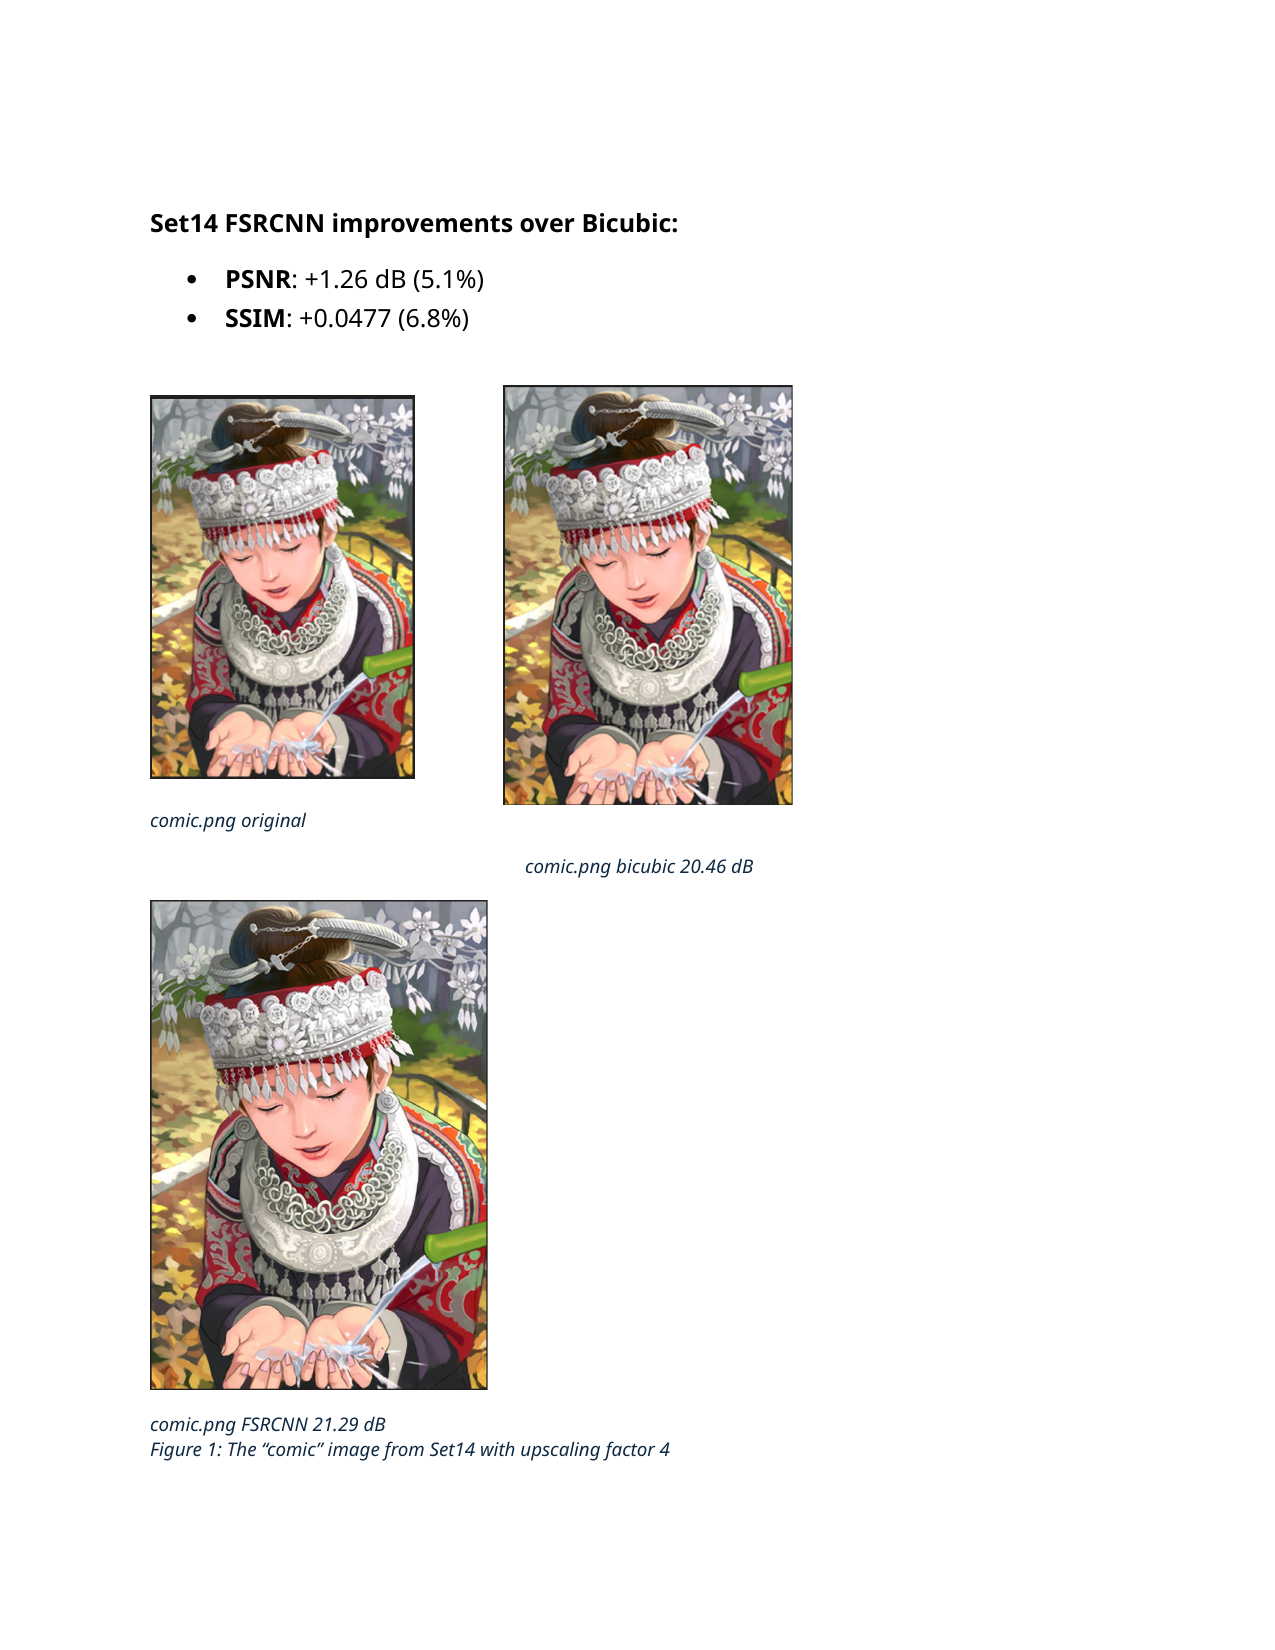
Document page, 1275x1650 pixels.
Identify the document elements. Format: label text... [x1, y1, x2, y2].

picture [150, 395, 415, 779]
text comic.png bicubic 20.46 dB [450, 853, 1125, 879]
text comic.png FSRCNN 21.29 dB Figure 1: The “comic” image from Set14 with upscaling factor 4 [150, 1411, 1125, 1462]
text Set14 FSRCNN improvements over Bicubic: [150, 206, 1125, 240]
picture [503, 385, 793, 805]
list PSNR: +1.26 dB (5.1%) [187, 262, 1125, 296]
list SSIM: +0.0477 (6.8%) [187, 301, 1125, 335]
text comic.png original [150, 807, 1125, 833]
picture [150, 900, 488, 1390]
